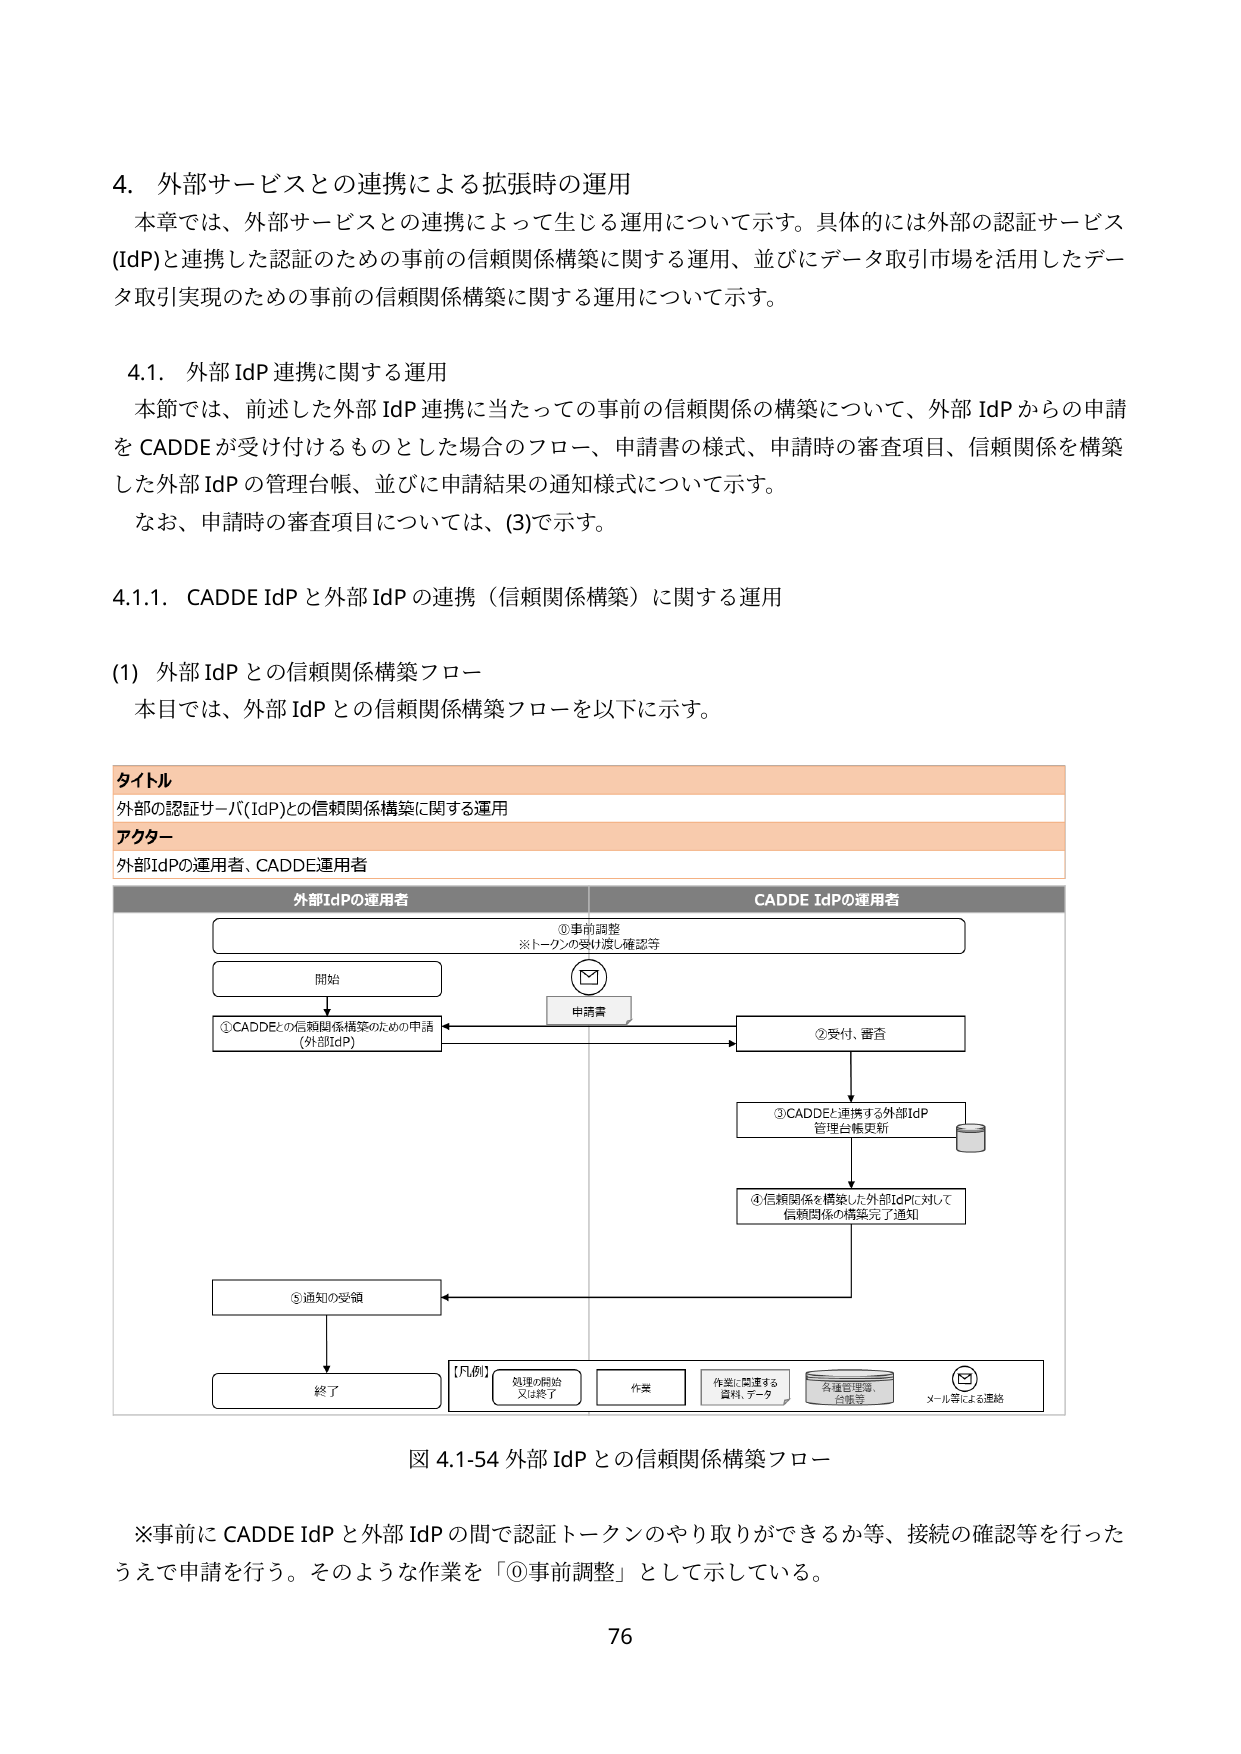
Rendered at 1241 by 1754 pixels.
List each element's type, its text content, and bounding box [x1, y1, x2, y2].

text ※事前にCADDE IdPと外部IdPの間で認証トークンのやり取りができるか等、接続の確認等を行ったうえで申請を行う。そのような作業を「⓪事前調整」として示している。 [112, 1514, 1128, 1589]
subtitle 外部IdPとの信頼関係構築フロー [112, 652, 1128, 689]
subtitle 外部IdP連携に関する運用 [127, 352, 1128, 389]
text 本章では、外部サービスとの連携によって生じる運用について示す。具体的には外部の認証サービス(IdP)と連携した認証のための事前の信頼関係構築に関する運用、並びにデータ取引市場を活用したデータ取引実現のための事前の信頼関係構築に関する運用について示す。 [112, 202, 1128, 314]
subtitle 外部サービスとの連携による拡張時の運用 [112, 164, 1128, 202]
picture [112, 764, 1066, 1416]
text 本節では、前述した外部IdP連携に当たっての事前の信頼関係の構築について、外部IdPからの申請をCADDEが受け付けるものとした場合のフロー、申請書の様式、申請時の審査項目、信頼関係を構築した外部IdPの管理台帳、並びに申請結果の通知様式について示す。 [112, 389, 1128, 502]
text 本目では、外部IdPとの信頼関係構築フローを以下に示す。 [112, 689, 1128, 727]
subtitle CADDE IdPと外部IdPの連携（信頼関係構築）に関する運用 [112, 577, 1128, 614]
text なお、申請時の審査項目については、(3)で示す。 [112, 502, 1128, 539]
